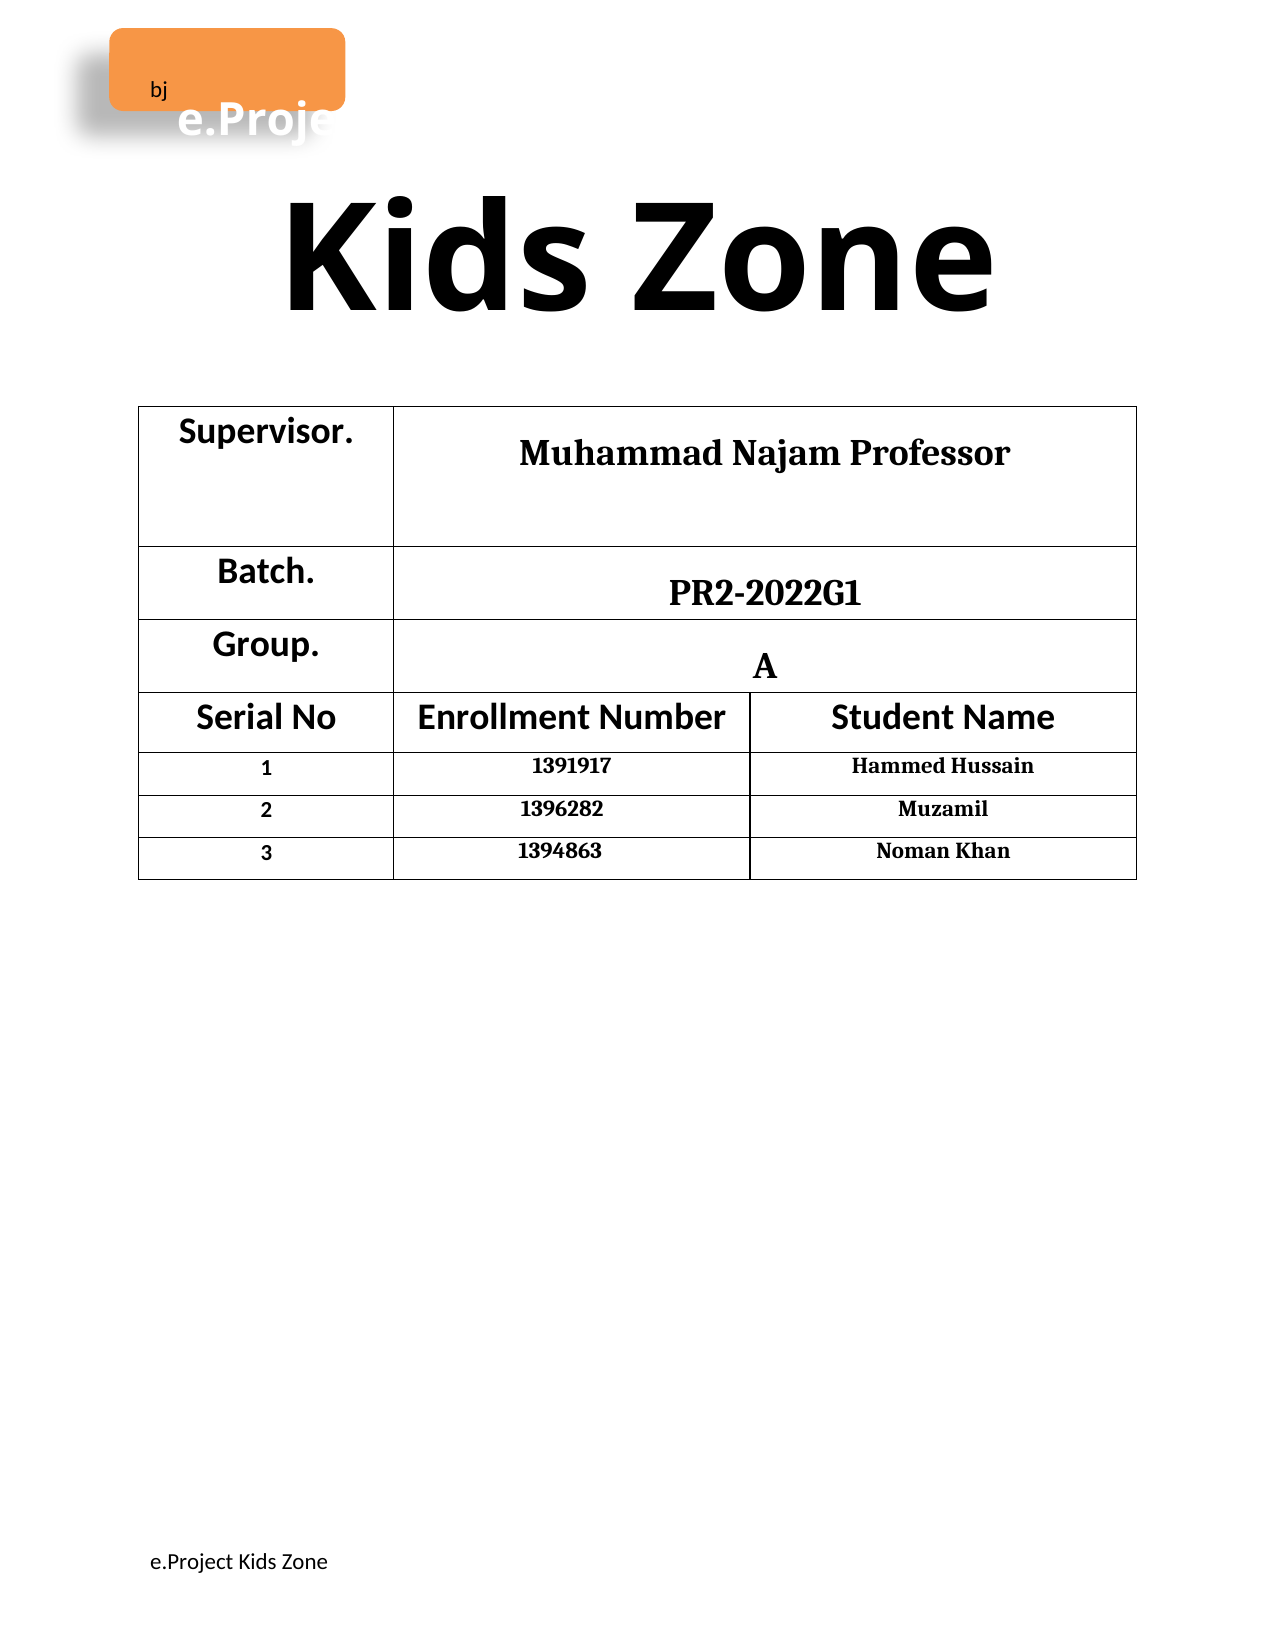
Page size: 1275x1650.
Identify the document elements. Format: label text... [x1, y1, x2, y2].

table_cell 2 [139, 796, 393, 837]
table_cell Muzamil [751, 796, 1136, 837]
table_cell 3 [139, 838, 393, 879]
text Kids Zone [150, 150, 1125, 354]
table_cell Noman Khan [751, 838, 1136, 879]
table_cell Serial No [139, 693, 393, 752]
table_cell Hammed Hussain [751, 753, 1136, 794]
table_cell PR2-2022G1 [394, 547, 1136, 619]
table_cell 1396282 [394, 796, 749, 837]
table_cell 1 [139, 753, 393, 794]
table_header Muhammad Najam Professor [394, 407, 1136, 546]
table_cell 1391917 [394, 753, 749, 794]
table_cell Batch. [139, 547, 393, 619]
table_cell Student Name [751, 693, 1136, 752]
table_cell 1394863 [394, 838, 749, 879]
table_cell A [394, 620, 1136, 692]
table_cell Enrollment Number [394, 693, 749, 752]
table_cell Group. [139, 620, 393, 692]
table_header Supervisor. [139, 407, 393, 546]
